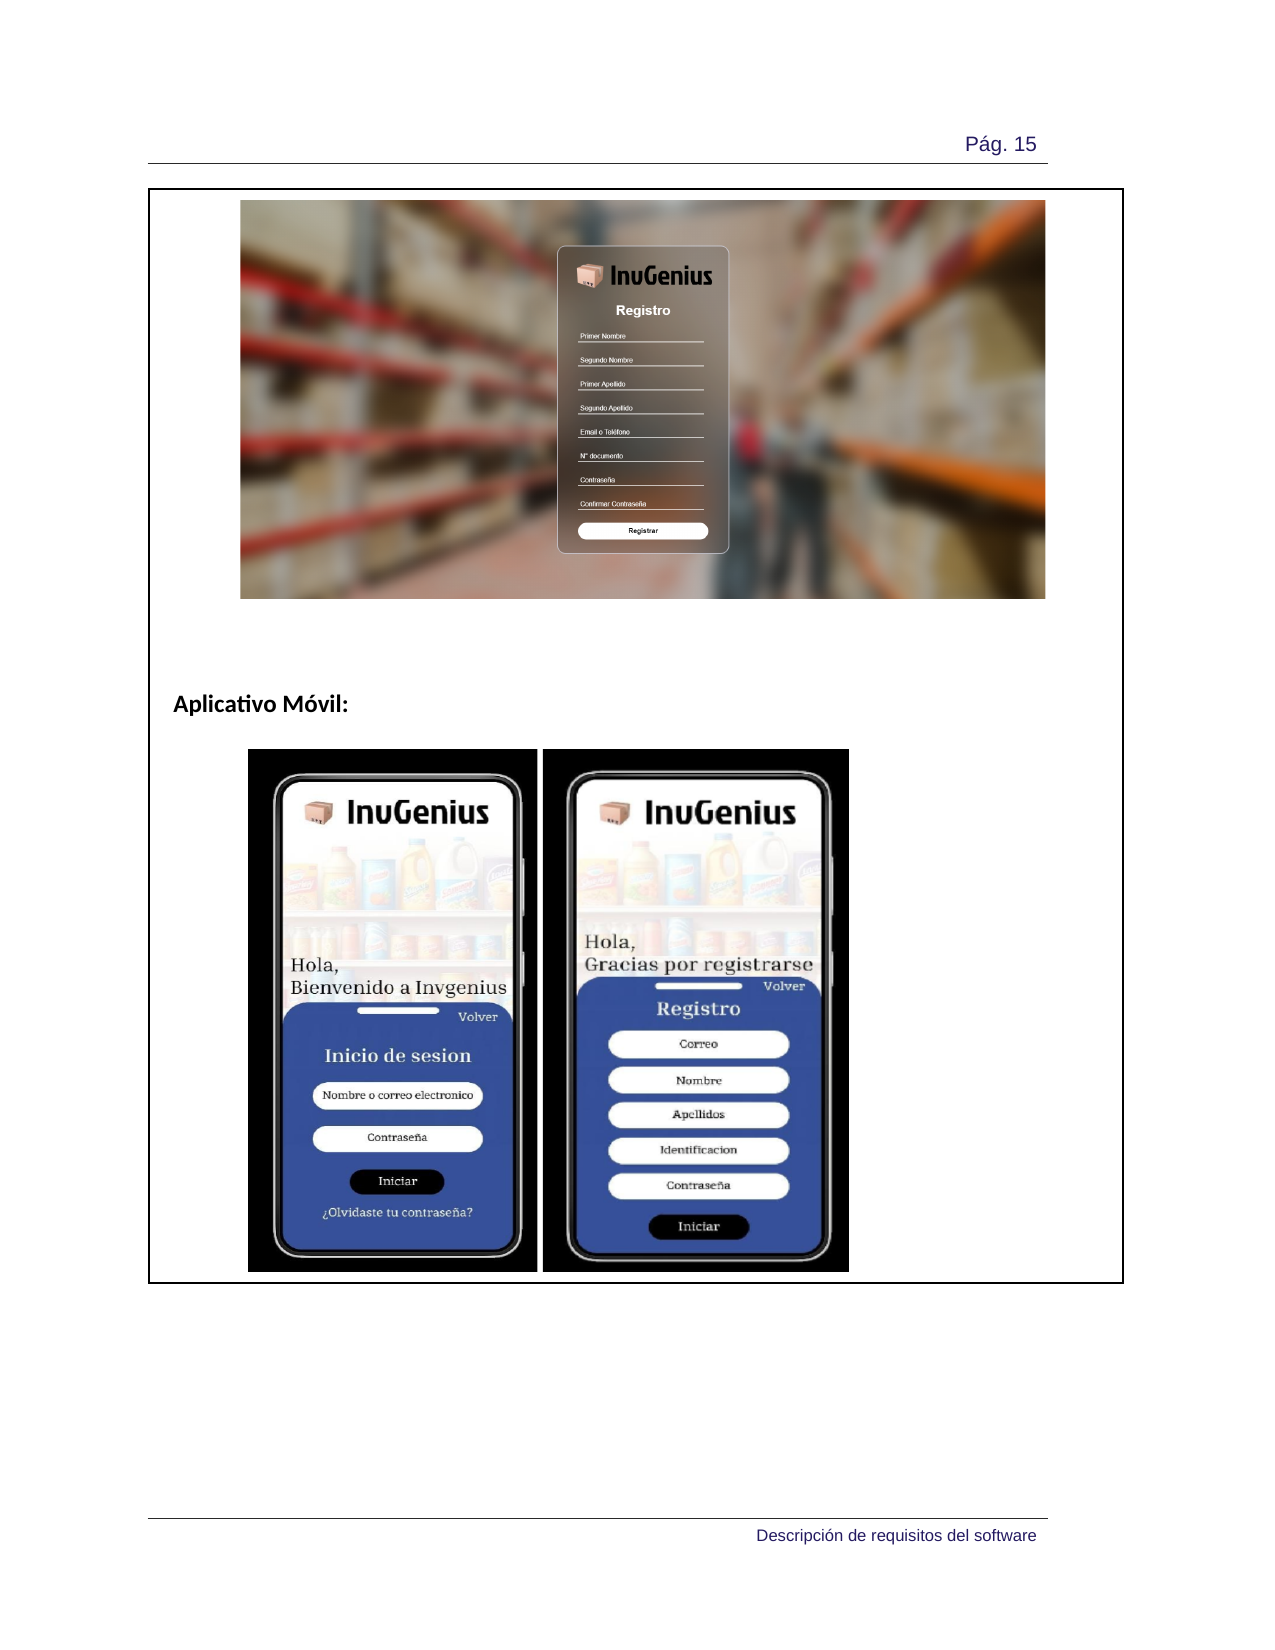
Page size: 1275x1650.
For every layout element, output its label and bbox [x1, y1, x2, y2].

table_cell [150, 190, 1122, 1282]
picture [248, 749, 538, 1272]
picture [240, 200, 1046, 599]
picture [542, 749, 849, 1272]
